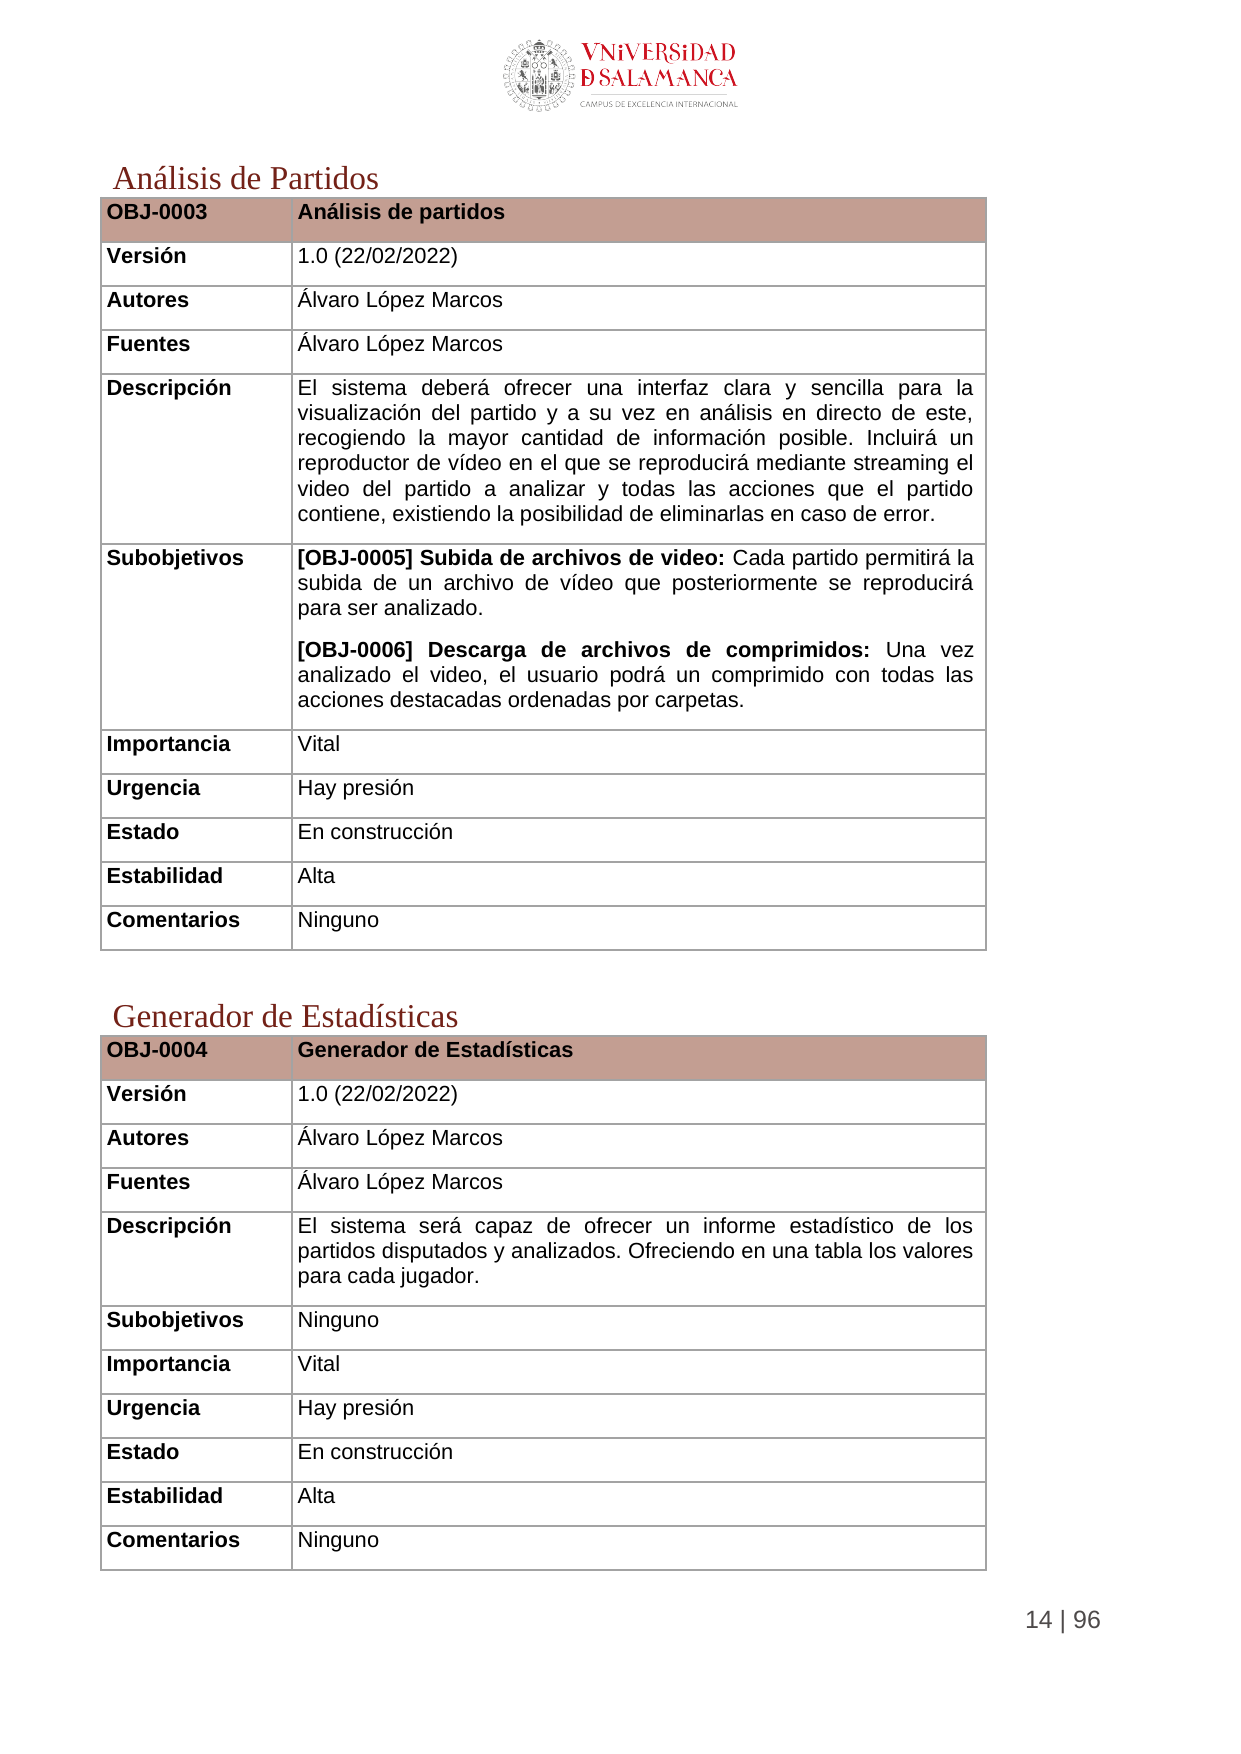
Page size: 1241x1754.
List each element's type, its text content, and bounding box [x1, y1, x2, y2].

table_cell Ninguno [293, 1307, 985, 1349]
table_cell Comentarios [102, 1527, 291, 1569]
table_cell El sistema será capaz de ofrecer un informe estadístico de los partidos disputados y analizados. Ofreciendo en una tabla los valores para cada jugador. [293, 1213, 985, 1305]
table_cell Alta [293, 1483, 985, 1525]
table_cell En construcción [293, 1439, 985, 1481]
table_cell Álvaro López Marcos [293, 1169, 985, 1211]
table_cell Versión [102, 1081, 291, 1123]
table_cell Subobjetivos [102, 545, 291, 729]
table_cell Comentarios [102, 907, 291, 949]
table_cell Autores [102, 287, 291, 328]
table_cell Subobjetivos [102, 1307, 291, 1349]
table_cell Descripción [102, 1213, 291, 1305]
table_cell Estabilidad [102, 1483, 291, 1525]
table_cell Vital [293, 1351, 985, 1393]
table_cell Importancia [102, 1351, 291, 1393]
table_cell El sistema deberá ofrecer una interfaz clara y sencilla para la visualización del partido y a su vez en análisis en directo de este, recogiendo la mayor cantidad de información posible. Incluirá un reproductor de vídeo en el que se reproducirá mediante streaming el video del partido a analizar y todas las acciones que el partido contiene, existiendo la posibilidad de eliminarlas en caso de error. [293, 375, 985, 542]
table_cell Ninguno [293, 1527, 985, 1569]
table_header OBJ-0004 [102, 1037, 291, 1079]
table_cell Urgencia [102, 775, 291, 817]
subtitle Análisis de Partidos [112, 158, 1128, 197]
table_cell Vital [293, 731, 985, 773]
table_cell Álvaro López Marcos [293, 287, 985, 328]
table_cell Estado [102, 1439, 291, 1481]
table_cell Importancia [102, 731, 291, 773]
table_header OBJ-0003 [102, 199, 291, 241]
table_cell Fuentes [102, 331, 291, 372]
table_cell Álvaro López Marcos [293, 331, 985, 372]
table_cell En construcción [293, 819, 985, 861]
table_cell Descripción [102, 375, 291, 542]
table_cell Urgencia [102, 1395, 291, 1437]
table_cell Estabilidad [102, 863, 291, 905]
table_cell Álvaro López Marcos [293, 1125, 985, 1167]
table_cell Alta [293, 863, 985, 905]
table_header Generador de Estadísticas [293, 1037, 985, 1079]
table_cell [OBJ-0005] Subida de archivos de video: Cada partido permitirá la subida de un archivo de vídeo que posteriormente se reproducirá para ser analizado. [OBJ-0006] Descarga de archivos de comprimidos: Una vez analizado el video, el usuario podrá un comprimido con todas las acciones destacadas ordenadas por carpetas. [293, 545, 985, 729]
table_cell Hay presión [293, 775, 985, 817]
table_cell Hay presión [293, 1395, 985, 1437]
table_cell Autores [102, 1125, 291, 1167]
subtitle Generador de Estadísticas [112, 997, 1128, 1035]
table_header Análisis de partidos [293, 199, 985, 241]
table_cell Estado [102, 819, 291, 861]
picture [499, 36, 742, 116]
table_cell 1.0 (22/02/2022) [293, 1081, 985, 1123]
table_cell Fuentes [102, 1169, 291, 1211]
table_cell Ninguno [293, 907, 985, 949]
table_cell 1.0 (22/02/2022) [293, 243, 985, 284]
table_cell Versión [102, 243, 291, 284]
